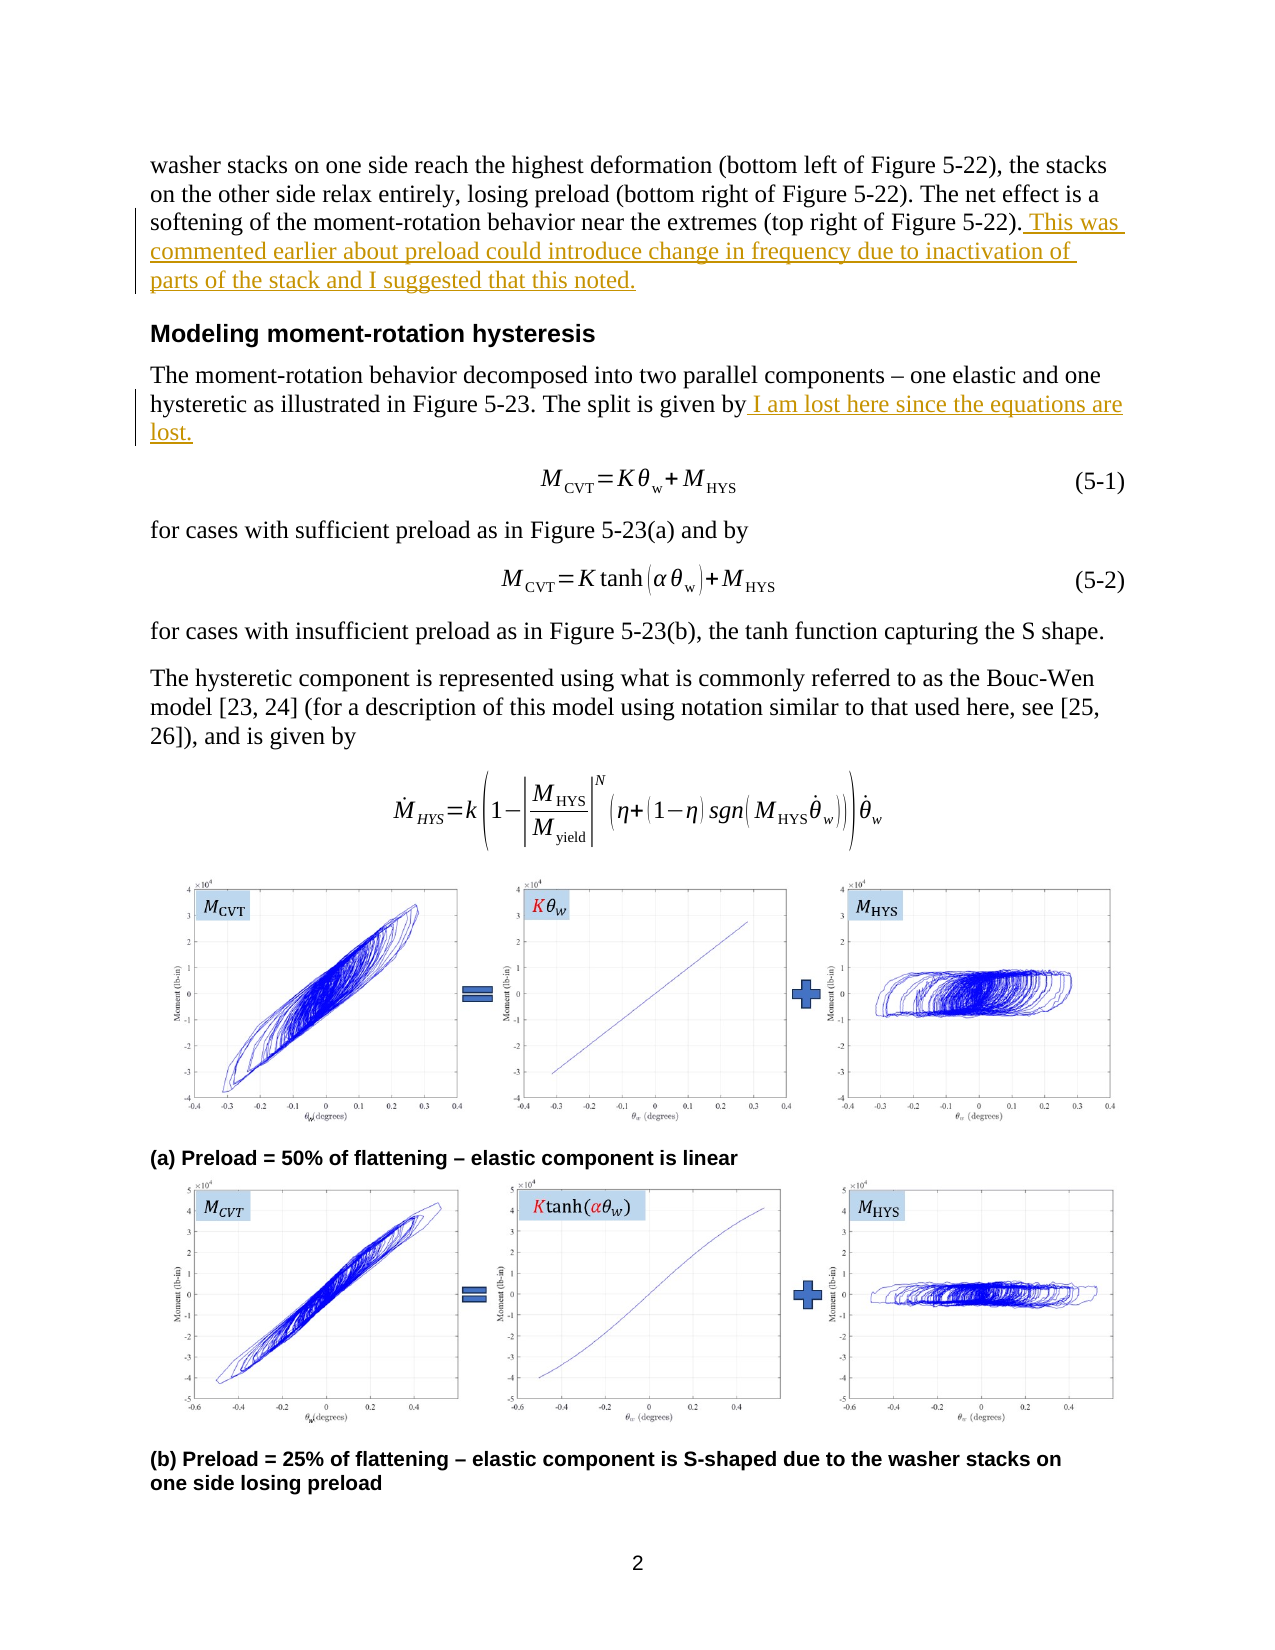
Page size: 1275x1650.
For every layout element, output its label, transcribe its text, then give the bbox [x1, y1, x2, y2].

text washer stacks on one side reach the highest deformation (bottom left of Figure 5-2), the stacks on the other side relax entirely, losing preload (bottom right of Figure 5-2). The net effect is a softening of the moment-rotation behavior near the extremes (top right of Figure 5-2). [150, 150, 1125, 294]
picture [150, 1170, 1137, 1429]
picture [150, 871, 1137, 1128]
table_header (a) Preload = 50% of flattening – elastic component is linear [139, 871, 1136, 1170]
text (5-2) [150, 563, 1125, 597]
subtitle Modeling moment-rotation hysteresis [150, 319, 1125, 347]
table_cell (b) Preload = 25% of flattening – elastic component is S-shaped due to the washer stacks on one side losing preload [139, 1170, 1136, 1495]
text (5-1) [150, 465, 1125, 496]
text The hysteretic component is represented using what is commonly referred to as the Bouc-Wen model [23, 24] (for a description of this model using notation similar to that used here, see [25, 26]), and is given by [150, 663, 1125, 750]
text The moment-rotation behavior decomposed into two parallel components – one elastic and one hysteretic as illustrated in Figure 5-3. The split is given by [150, 360, 1125, 446]
